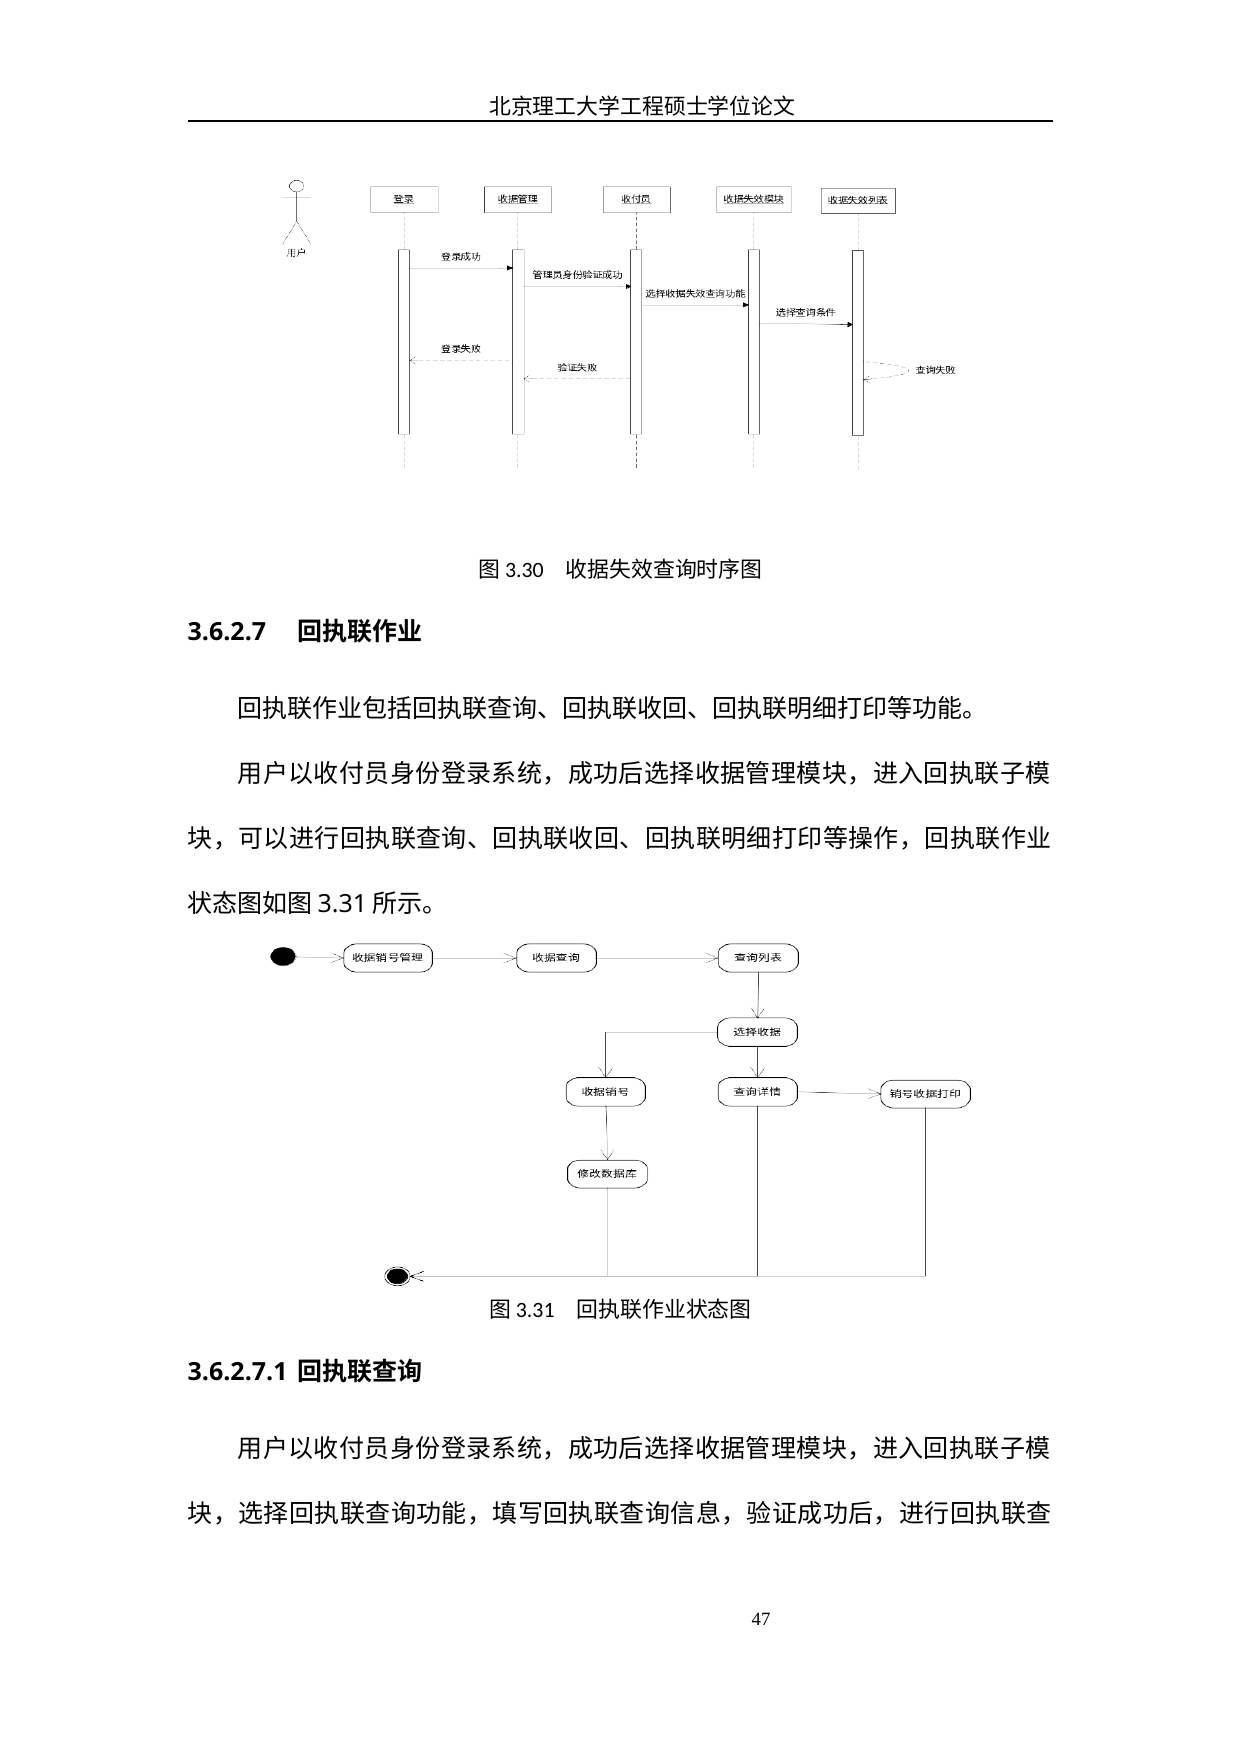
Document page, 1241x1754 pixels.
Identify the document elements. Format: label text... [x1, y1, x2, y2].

list 收据失效查询时序图 [187, 552, 1053, 584]
list 回执联作业状态图 [187, 1292, 1053, 1324]
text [187, 1414, 1053, 1544]
subtitle 回执联查询 [187, 1337, 1053, 1402]
text 用户以收付员身份登录系统，成功后选择收据管理模块，进入回执联子模块，可以进行回执联查询、回执联收回、回执联明细打印等操作，回执联作业状态图如图3.31所示。 [187, 739, 1053, 934]
text 回执联作业包括回执联查询、回执联收回、回执联明细打印等功能。 [187, 674, 1053, 739]
subtitle 回执联作业 [187, 597, 1053, 662]
